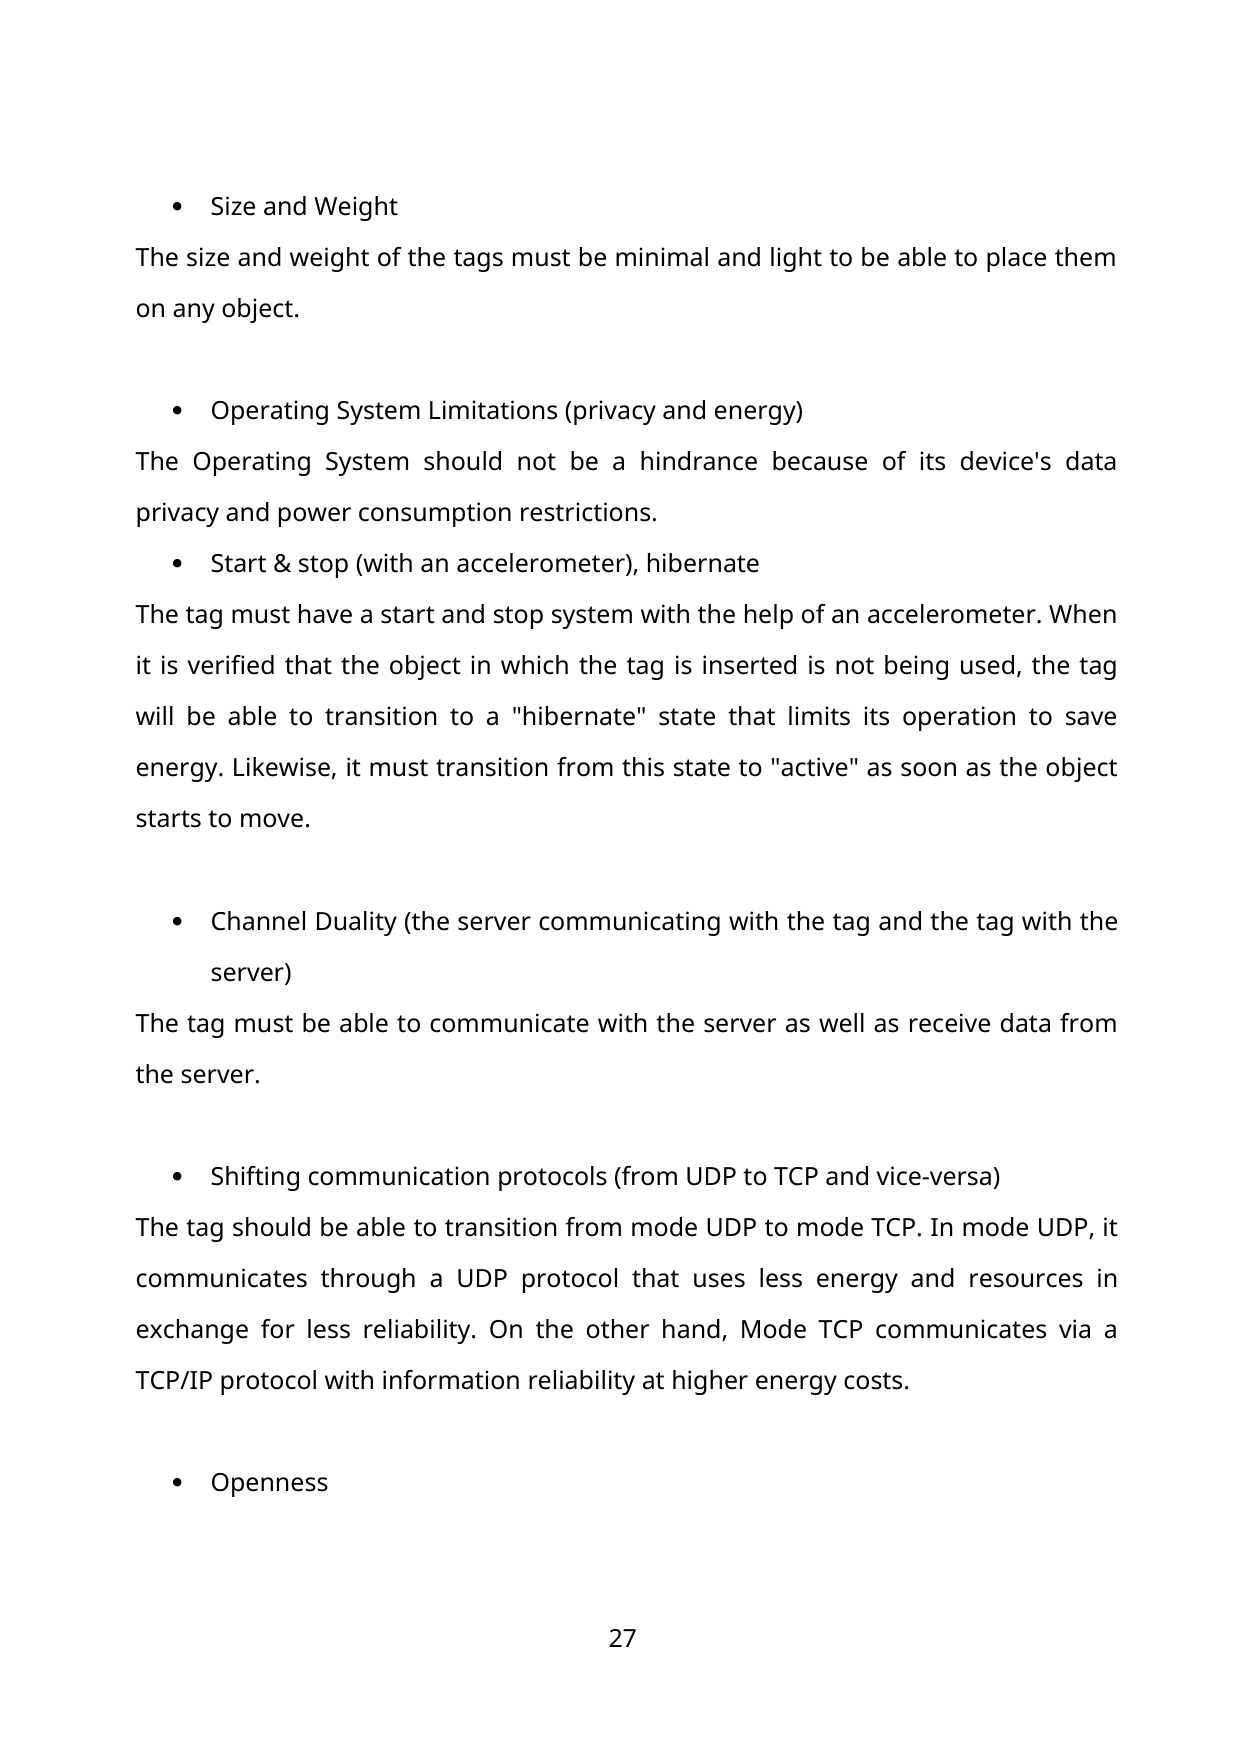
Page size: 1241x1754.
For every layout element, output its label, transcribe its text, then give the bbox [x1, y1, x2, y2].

text The tag should be able to transition from mode UDP to mode TCP. In mode UDP, it communicates through a UDP protocol that uses less energy and resources in exchange for less reliability. On the other hand, Mode TCP communicates via a TCP/IP protocol with information reliability at higher energy costs. [135, 1209, 1119, 1397]
list Operating System Limitations (privacy and energy) [173, 393, 1119, 427]
text The tag must be able to communicate with the server as well as receive data from the server. [135, 1005, 1119, 1090]
list Start & stop (with an accelerometer), hibernate [173, 546, 1119, 580]
list Openness [173, 1464, 1119, 1499]
list Channel Duality (the server communicating with the tag and the tag with the server) [173, 903, 1119, 988]
list Size and Weight [173, 188, 1119, 223]
text The Operating System should not be a hindrance because of its device's data privacy and power consumption restrictions. [135, 444, 1119, 529]
text The size and weight of the tags must be minimal and light to be able to place them on any object. [135, 239, 1119, 325]
list Shifting communication protocols (from UDP to TCP and vice-versa) [173, 1158, 1119, 1192]
text The tag must have a start and stop system with the help of an accelerometer. When it is verified that the object in which the tag is inserted is not being used, the tag will be able to transition to a "hibernate" state that limits its operation to save energy. Likewise, it must transition from this state to "active" as soon as the object starts to move. [135, 597, 1119, 835]
